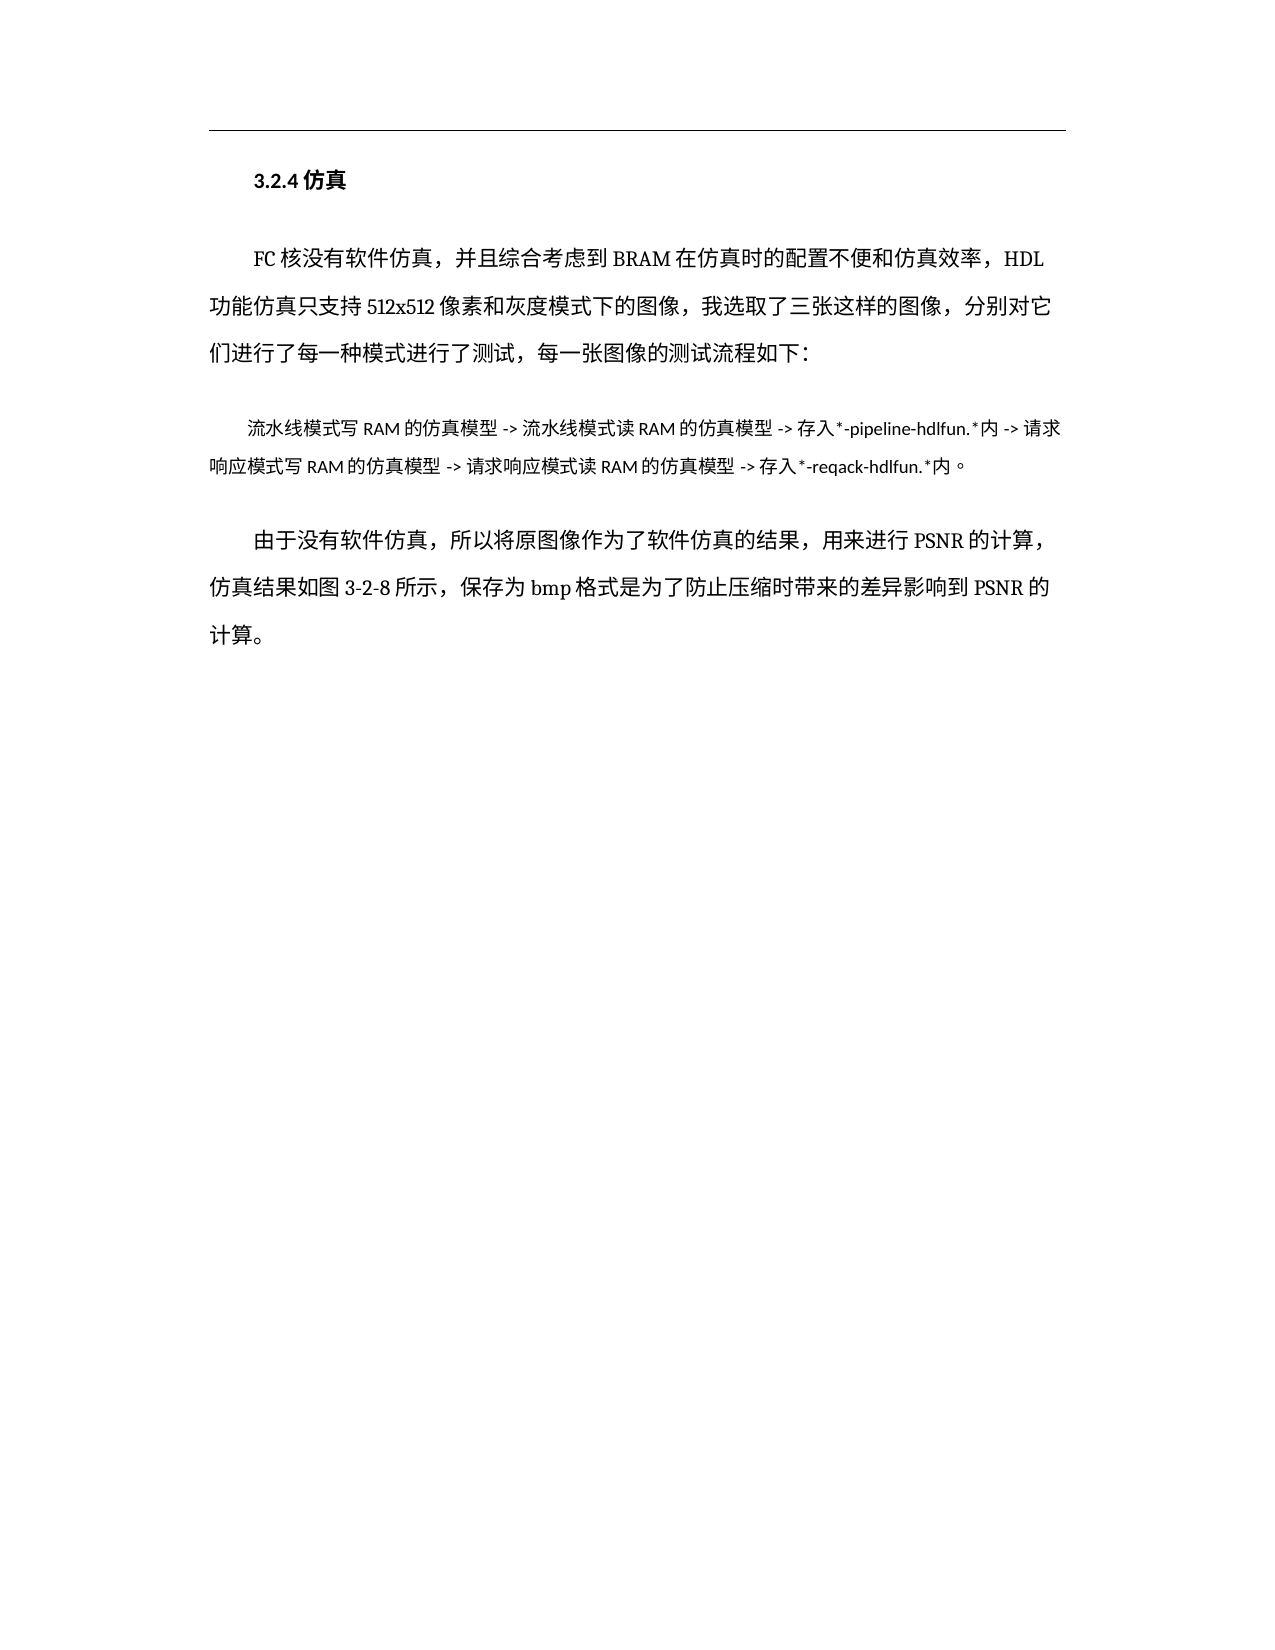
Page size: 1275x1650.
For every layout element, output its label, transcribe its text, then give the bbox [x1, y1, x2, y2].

text 流水线模式写RAM的仿真模型 -> 流水线模式读RAM的仿真模型 -> 存入*-pipeline-hdlfun.*内 -> 请求响应模式写RAM的仿真模型 -> 请求响应模式读RAM的仿真模型 -> 存入*-reqack-hdlfun.*内。 [209, 415, 1066, 479]
text FC核没有软件仿真，并且综合考虑到BRAM在仿真时的配置不便和仿真效率，HDL功能仿真只支持512x512像素和灰度模式下的图像，我选取了三张这样的图像，分别对它们进行了每一种模式进行了测试，每一张图像的测试流程如下： [209, 241, 1066, 368]
subtitle 3.2.4 仿真 [209, 163, 1066, 194]
text 由于没有软件仿真，所以将原图像作为了软件仿真的结果，用来进行PSNR的计算，仿真结果如图3-2-8所示，保存为bmp格式是为了防止压缩时带来的差异影响到PSNR的计算。 [209, 523, 1066, 687]
